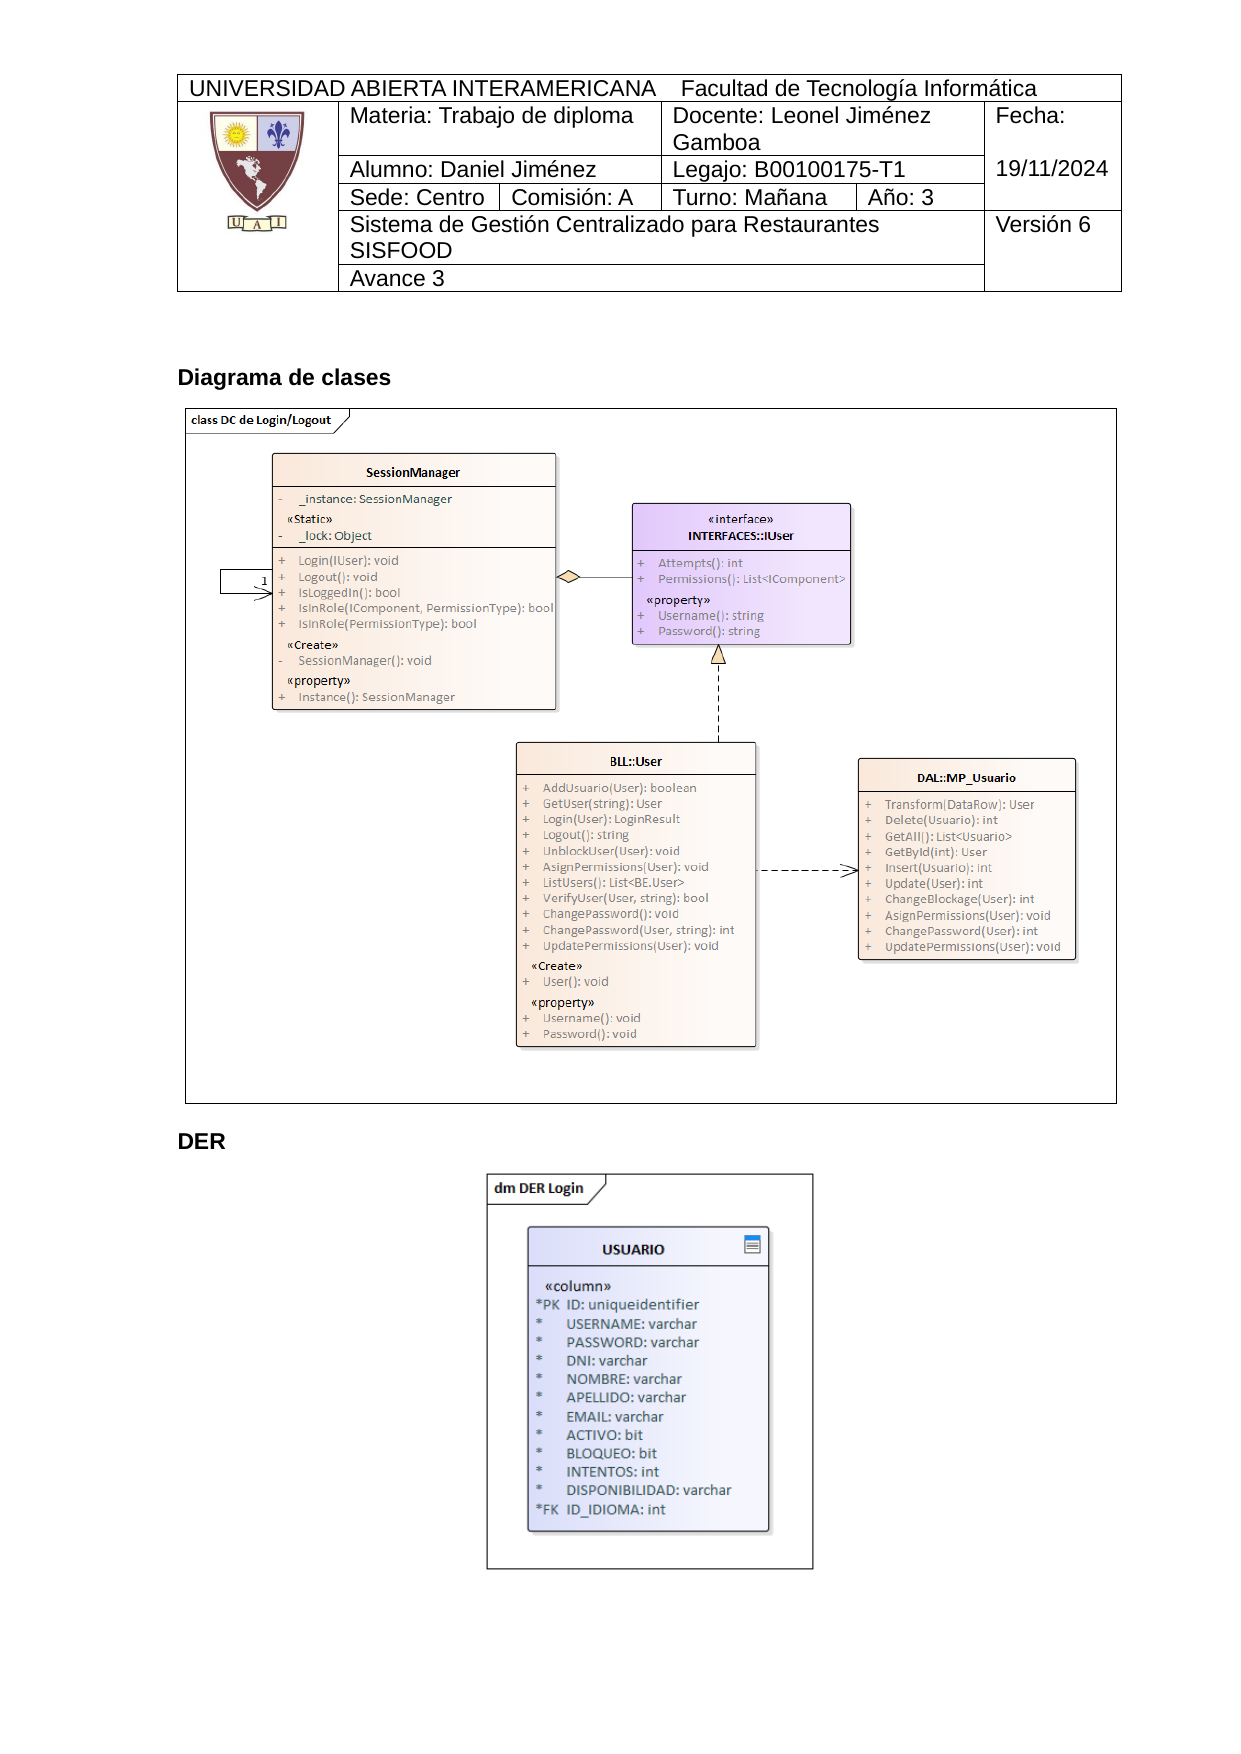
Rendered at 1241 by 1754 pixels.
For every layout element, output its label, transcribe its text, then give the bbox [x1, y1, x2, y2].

subtitle Diagrama de clases [177, 363, 1122, 390]
picture [478, 1165, 821, 1577]
picture [177, 400, 1123, 1110]
picture [188, 102, 327, 236]
subtitle DER [177, 1128, 1122, 1155]
